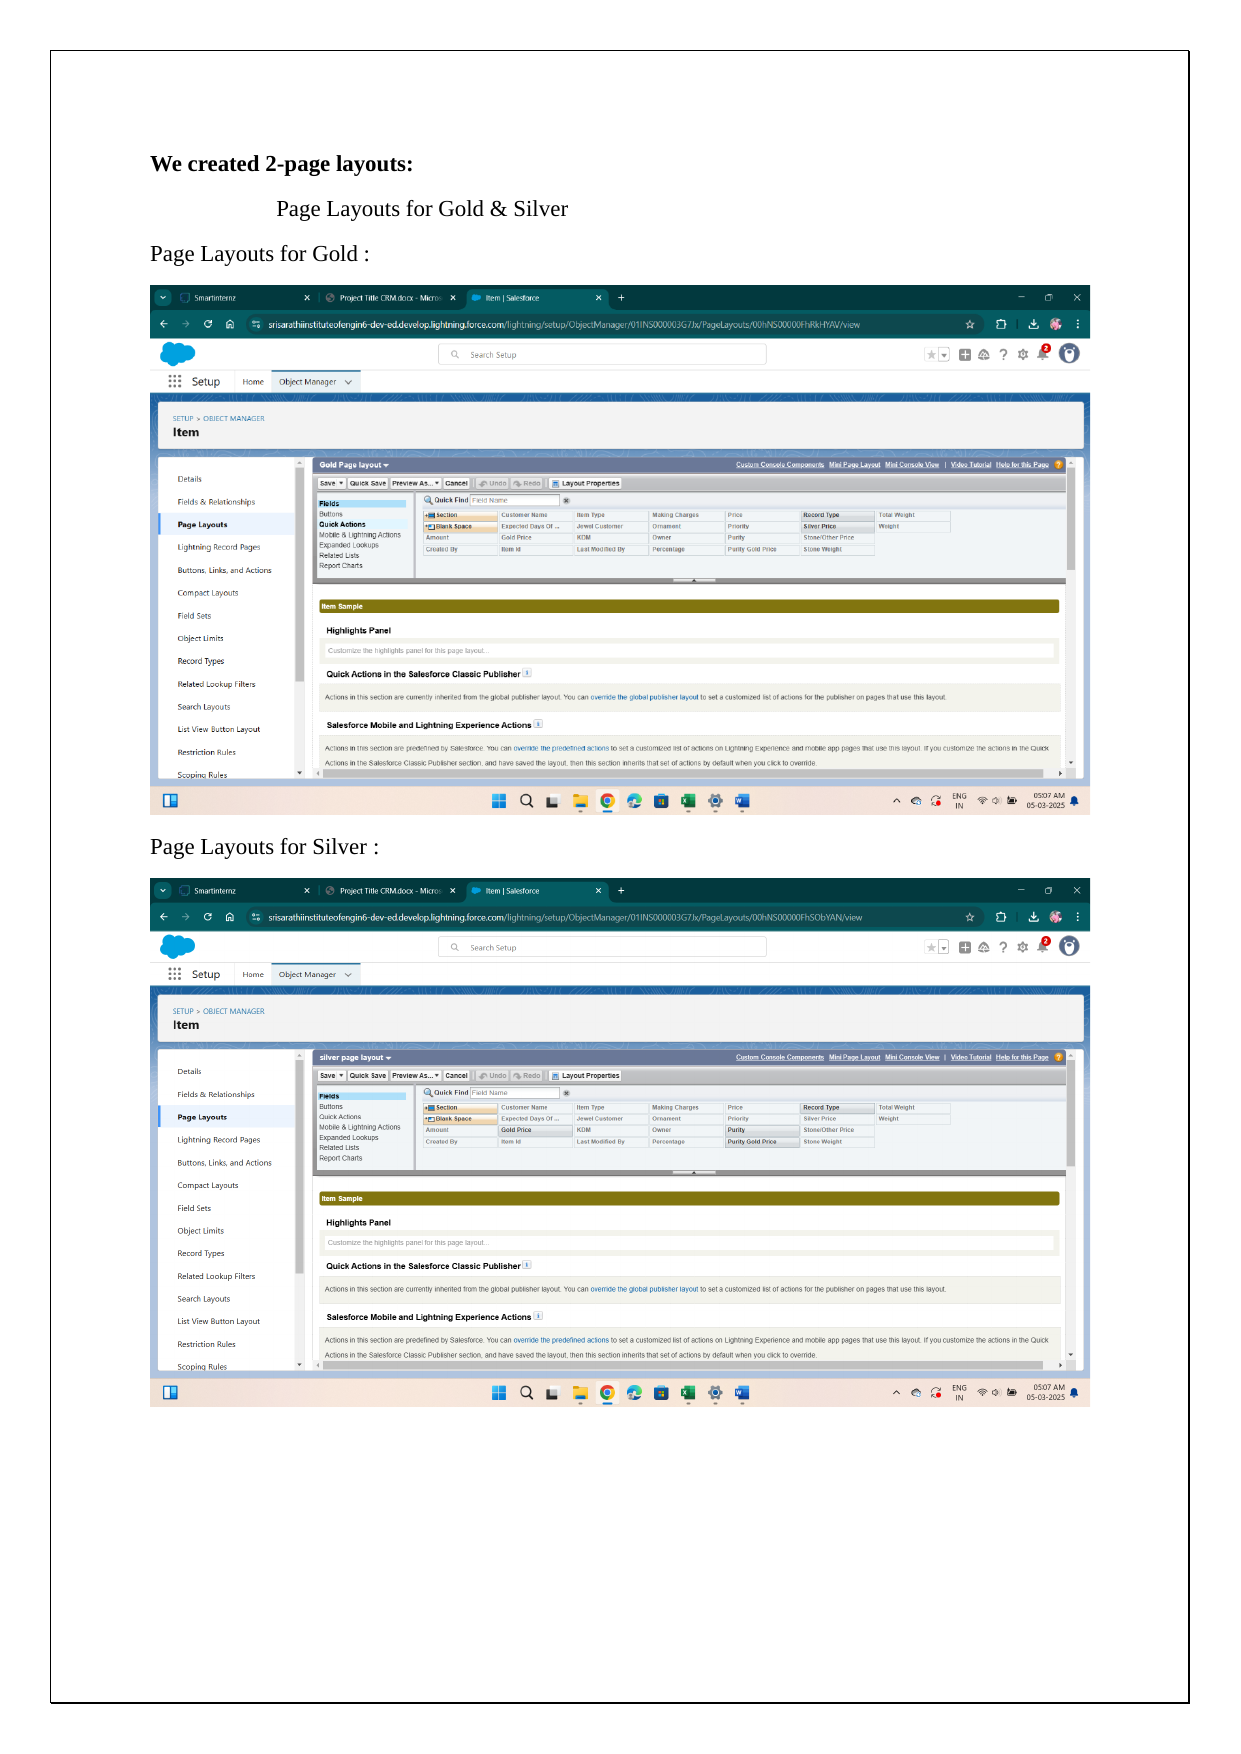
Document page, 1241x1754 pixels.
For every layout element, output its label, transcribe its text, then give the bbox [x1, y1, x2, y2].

text Page Layouts for Gold : [150, 240, 1089, 267]
text Page Layouts for Silver : [150, 833, 1089, 859]
text We created 2-page layouts: [150, 150, 1089, 176]
picture [150, 285, 1091, 815]
text Page Layouts for Gold & Silver [150, 195, 1089, 221]
picture [150, 878, 1091, 1407]
